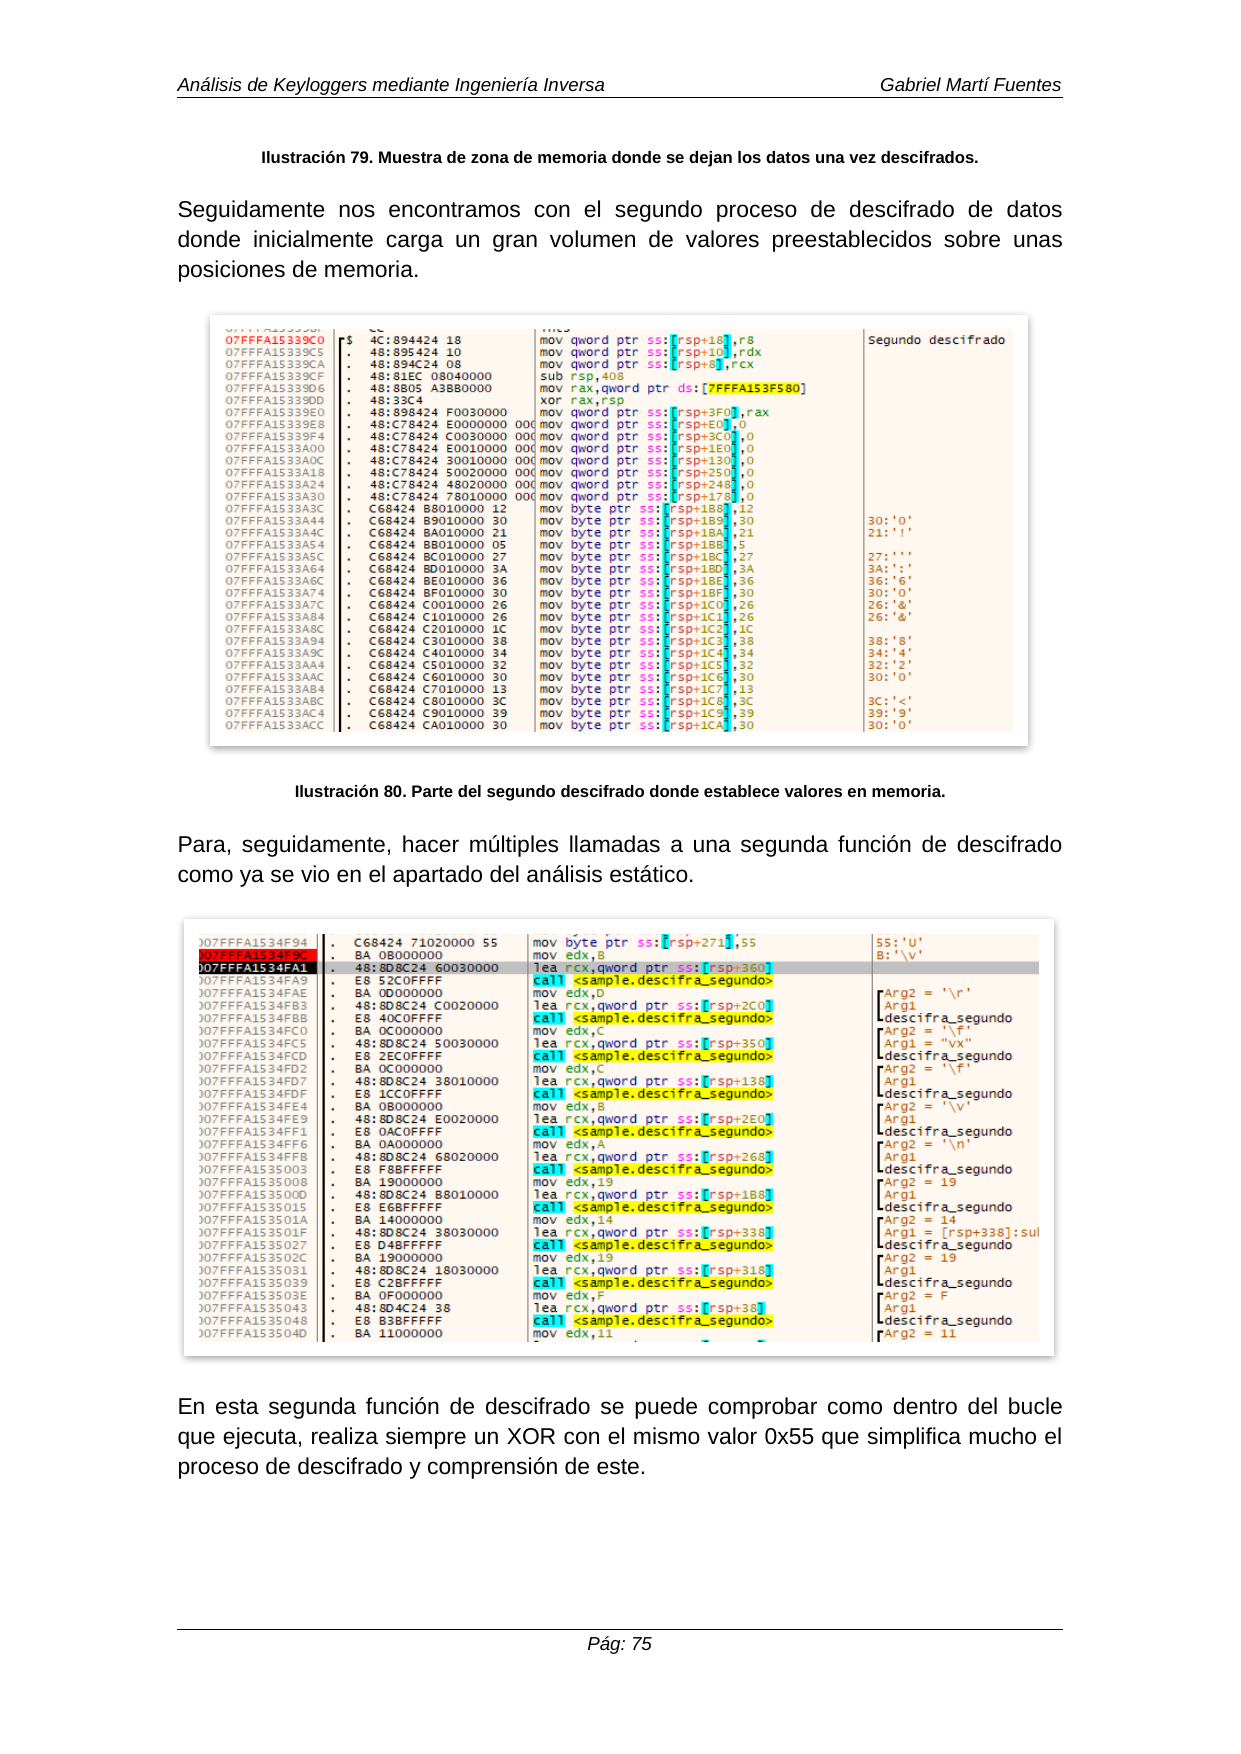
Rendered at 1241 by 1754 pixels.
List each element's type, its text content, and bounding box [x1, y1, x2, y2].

picture [199, 934, 1039, 1342]
text En esta segunda función de descifrado se puede comprobar como dentro del bucle que ejecuta, realiza siempre un XOR con el mismo valor 0x55 que simplifica mucho el proceso de descifrado y comprensión de este. [177, 1393, 1063, 1480]
text Seguidamente nos encontramos con el segundo proceso de descifrado de datos donde inicialmente carga un gran volumen de valores preestablecidos sobre unas posiciones de memoria. [177, 196, 1063, 283]
text Para, seguidamente, hacer múltiples llamadas a una segunda función de descifrado como ya se vio en el apartado del análisis estático. [177, 831, 1063, 887]
picture [225, 329, 1013, 732]
